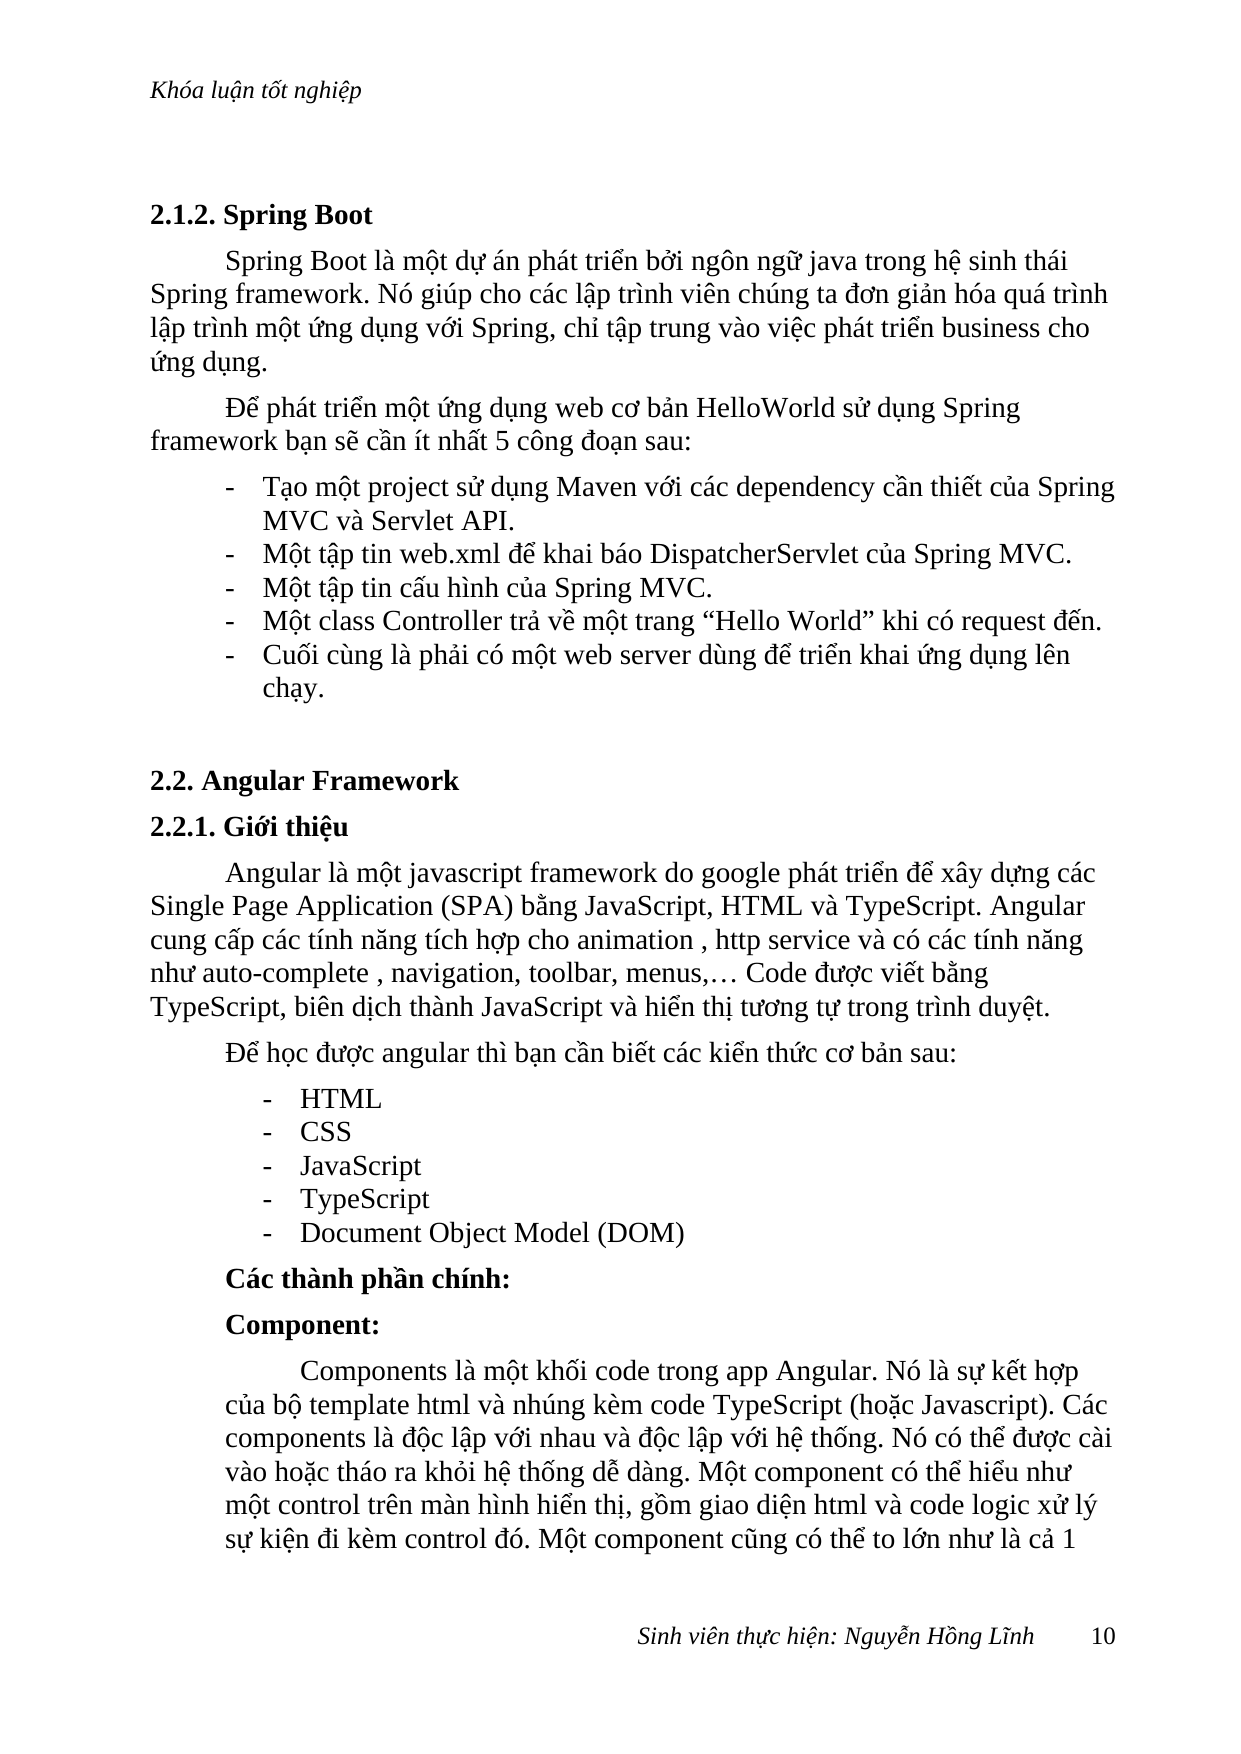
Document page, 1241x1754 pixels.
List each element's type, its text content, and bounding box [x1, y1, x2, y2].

text 2.2. Angular Framework [150, 763, 1120, 796]
list Tạo một project sử dụng Maven với các dependency cần thiết của Spring MVC và Servlet API. [225, 469, 1120, 536]
list Một tập tin web.xml để khai báo DispatcherServlet của Spring MVC. [225, 536, 1120, 570]
list Một class Controller trả về một trang “Hello World” khi có request đến. [225, 603, 1120, 637]
text 2.2.1. Giới thiệu [150, 809, 1120, 842]
list JavaScript [262, 1148, 1120, 1182]
text Để học được angular thì bạn cần biết các kiển thức cơ bản sau: [150, 1035, 1120, 1068]
list Cuối cùng là phải có một web server dùng để triển khai ứng dụng lên chạy. [225, 637, 1120, 704]
text 2.1.2. Spring Boot [150, 197, 1120, 231]
list CSS [262, 1114, 1120, 1148]
list Một tập tin cấu hình của Spring MVC. [225, 570, 1120, 603]
text Component: [225, 1307, 1120, 1341]
text Để phát triển một ứng dụng web cơ bản HelloWorld sử dụng Spring framework bạn sẽ cần ít nhất 5 công đoạn sau: [150, 390, 1120, 457]
list TypeScript [262, 1182, 1120, 1215]
text Spring Boot là một dự án phát triển bởi ngôn ngữ java trong hệ sinh thái Spring framework. Nó giúp cho các lập trình viên chúng ta đơn giản hóa quá trình lập trình một ứng dụng với Spring, chỉ tập trung vào việc phát triển business cho ứng dụng. [150, 243, 1120, 377]
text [225, 1353, 1120, 1554]
text Angular là một javascript framework do google phát triển để xây dựng các Single Page Application (SPA) bằng JavaScript, HTML và TypeScript. Angular cung cấp các tính năng tích hợp cho animation , http service và có các tính năng như auto-complete , navigation, toolbar, menus,… Code được viết bằng TypeScript, biên dịch thành JavaScript và hiển thị tương tự trong trình duyệt. [150, 855, 1120, 1022]
list HTML [262, 1081, 1120, 1114]
text Các thành phần chính: [225, 1261, 1120, 1295]
list Document Object Model (DOM) [262, 1215, 1120, 1249]
